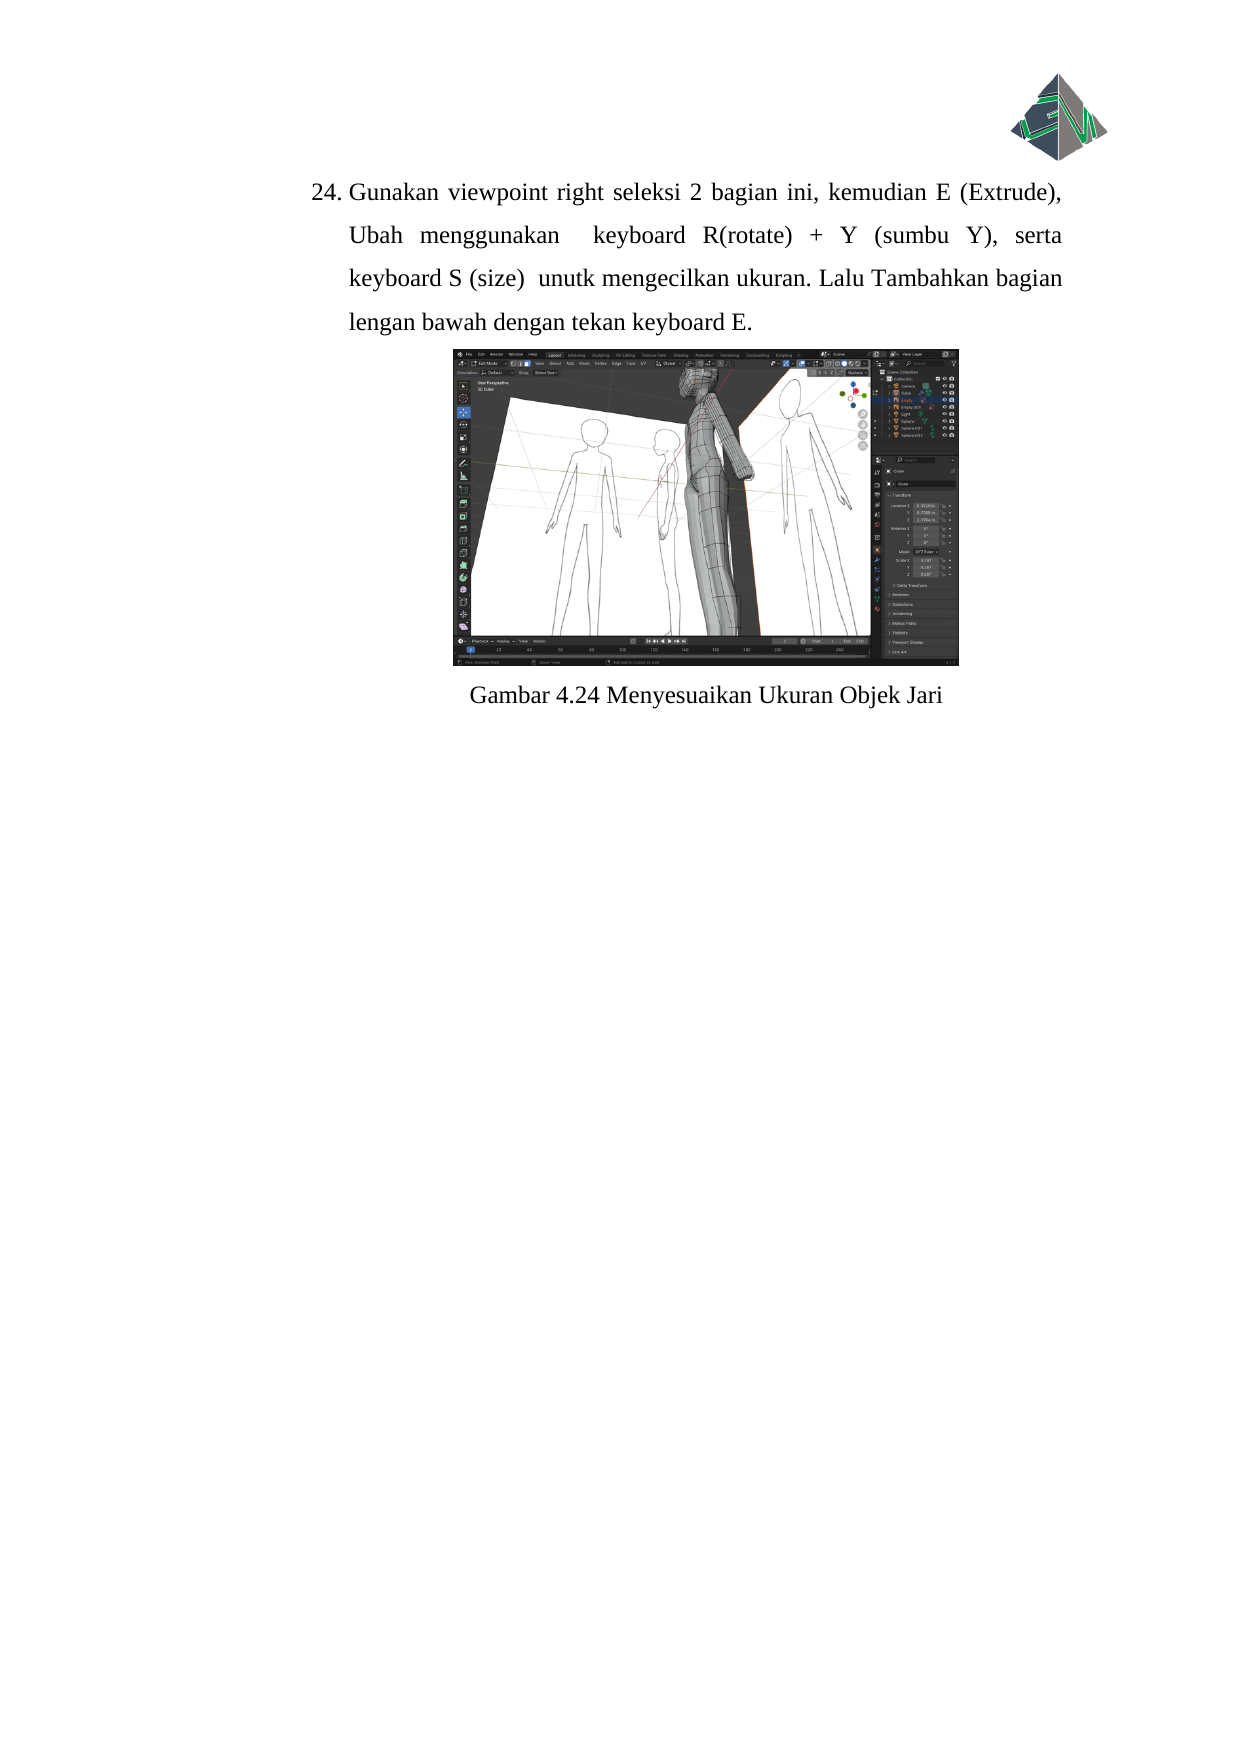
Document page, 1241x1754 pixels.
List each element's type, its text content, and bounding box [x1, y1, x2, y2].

picture [1010, 73, 1108, 161]
picture [453, 349, 959, 666]
list Gunakan viewpoint right seleksi 2 bagian ini, kemudian E (Extrude), Ubah menggunakan keyboard R(rotate) + Y (sumbu Y), serta keyboard S (size) unutk mengecilkan ukuran. Lalu Tambahkan bagian lengan bawah dengan tekan keyboard E. [311, 177, 1063, 335]
subtitle Menyesuaikan Ukuran Objek Jari [349, 680, 1063, 709]
